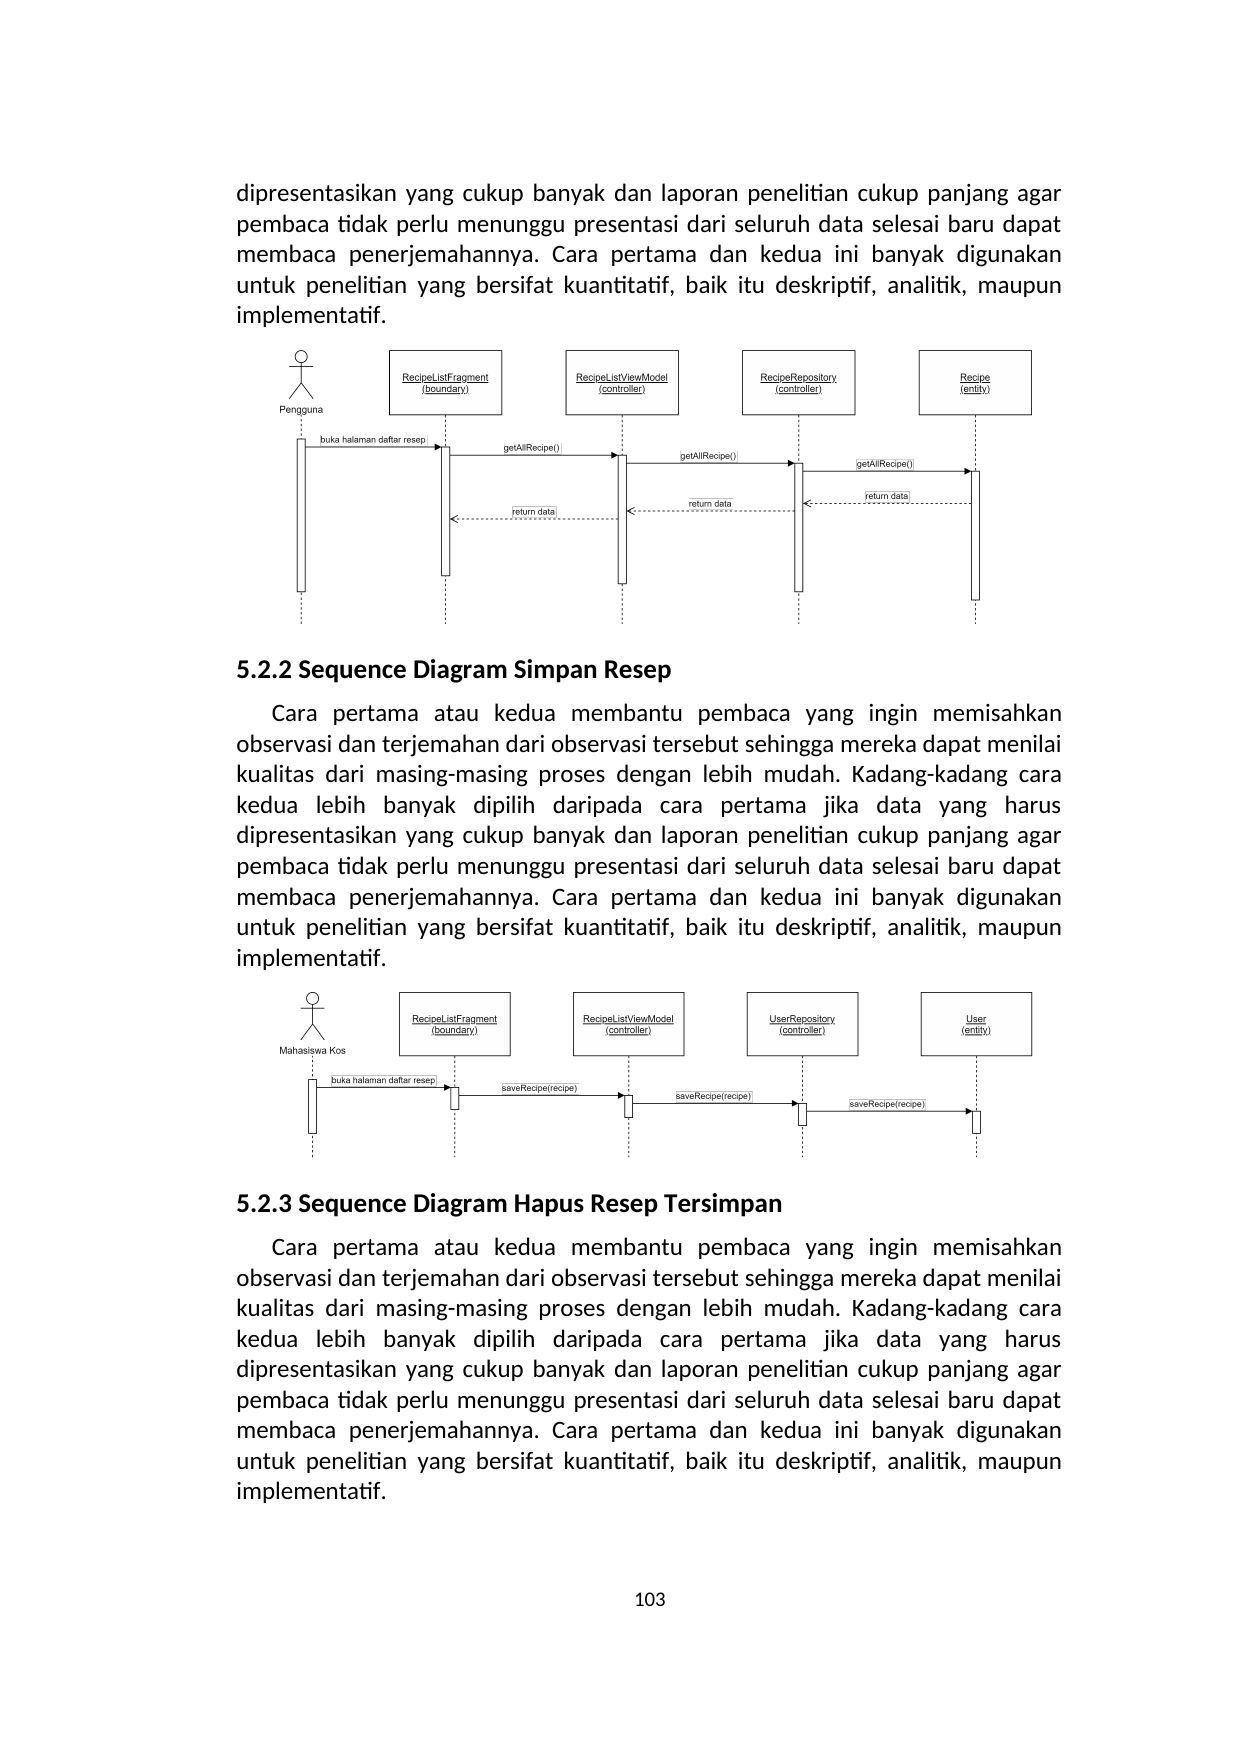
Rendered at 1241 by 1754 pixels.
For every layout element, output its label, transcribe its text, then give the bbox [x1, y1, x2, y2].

picture [271, 984, 1040, 1167]
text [236, 177, 1063, 330]
subtitle Sequence Diagram Simpan Resep [236, 652, 1063, 685]
picture [271, 342, 1040, 634]
subtitle Sequence Diagram Hapus Resep Tersimpan [236, 1186, 1063, 1219]
